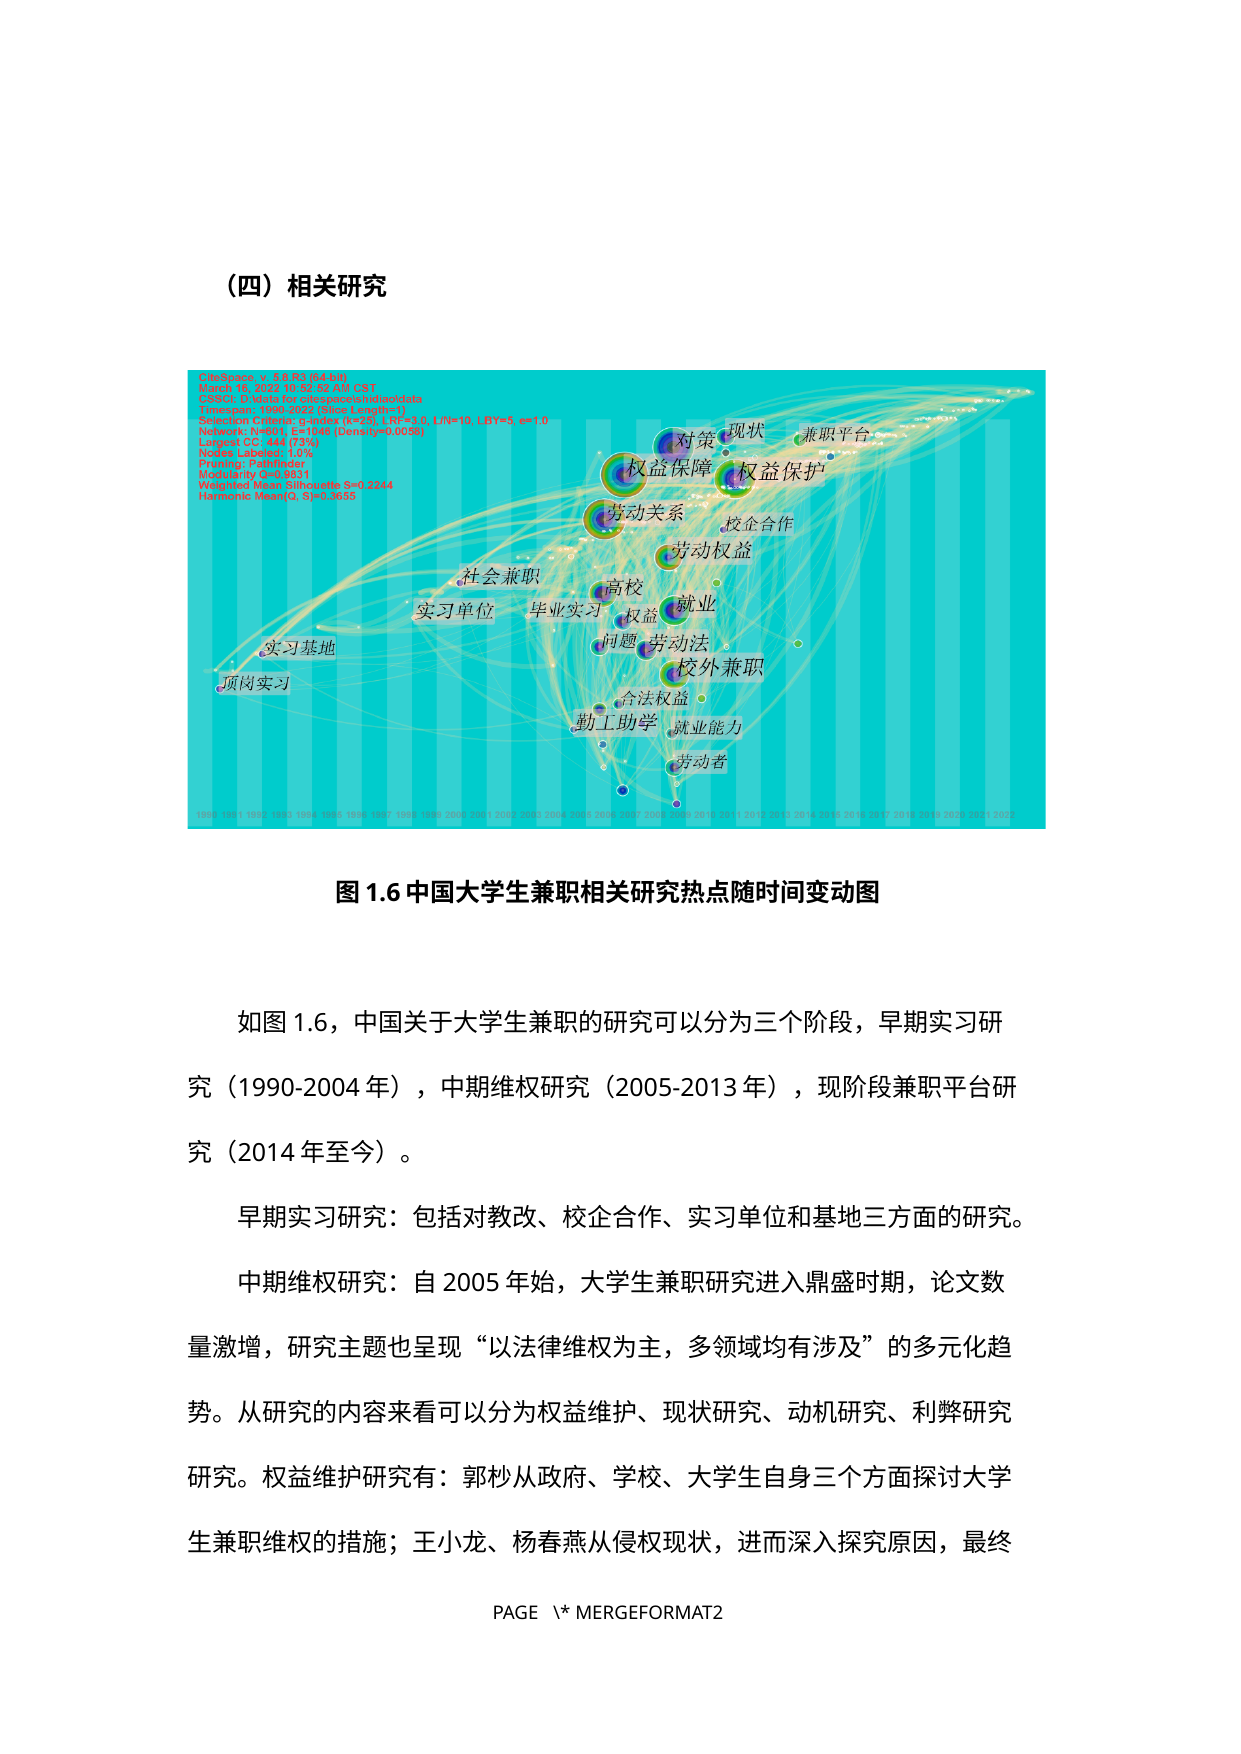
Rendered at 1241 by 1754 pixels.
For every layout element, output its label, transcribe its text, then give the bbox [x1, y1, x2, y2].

subtitle （四）相关研究 [212, 252, 1028, 317]
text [187, 1248, 1028, 1573]
picture [187, 370, 1046, 829]
text 如图1.6，中国关于大学生兼职的研究可以分为三个阶段，早期实习研究（1990-2004年），中期维权研究（2005-2013年），现阶段兼职平台研究（2014年至今）。 [187, 988, 1028, 1183]
text 图1.6中国大学生兼职相关研究热点随时间变动图 [187, 858, 1028, 923]
text 早期实习研究：包括对教改、校企合作、实习单位和基地三方面的研究。 [187, 1183, 1028, 1248]
